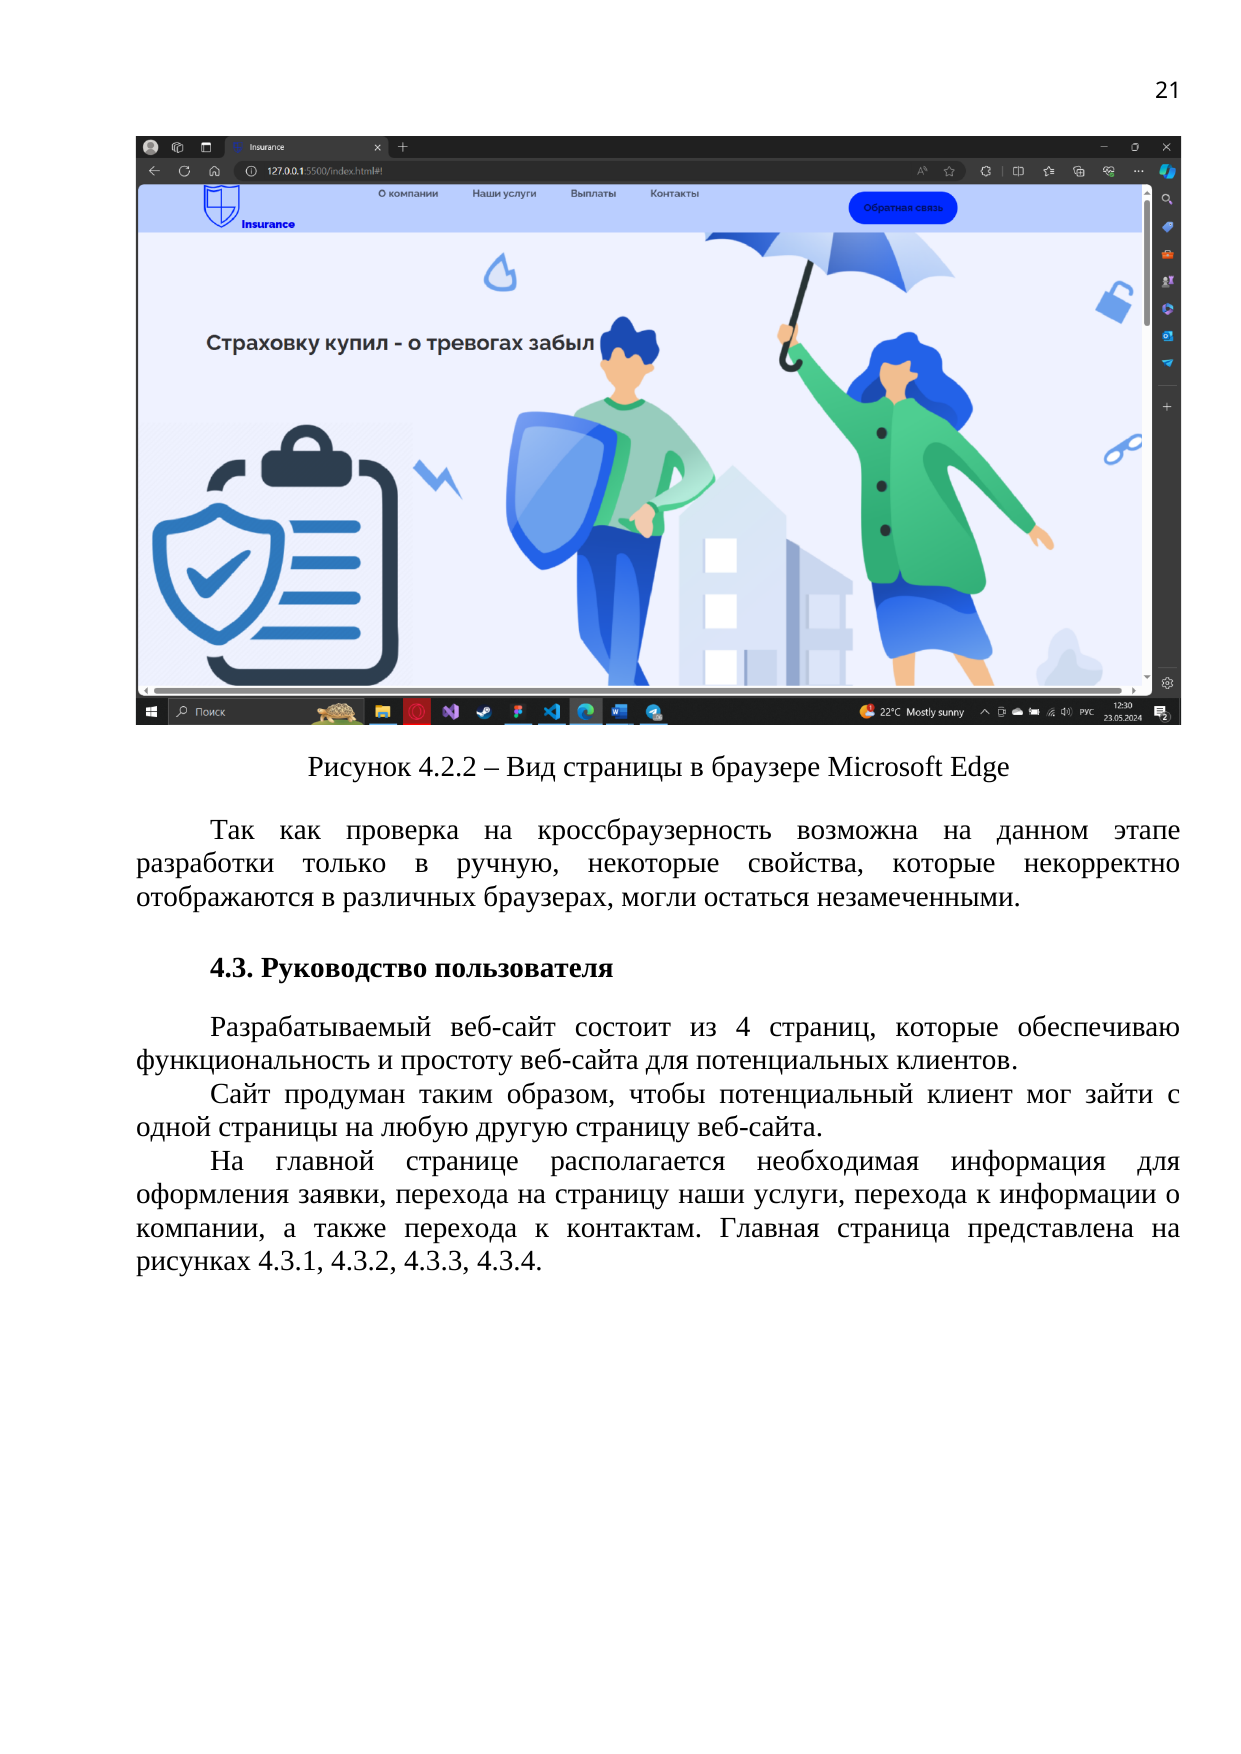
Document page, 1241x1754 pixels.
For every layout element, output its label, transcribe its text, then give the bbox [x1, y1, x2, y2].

text Рисунок 4.2.2 – Вид страницы в браузере Microsoft Edge [136, 749, 1181, 783]
picture [135, 136, 1182, 725]
text Разрабатываемый веб-сайт состоит из 4 страниц, которые обеспечиваю функциональность и простоту веб-сайта для потенциальных клиентов. [136, 1009, 1181, 1076]
text 4.3. Руководство пользователя [136, 950, 1181, 984]
text Так как проверка на кроссбраузерность возможна на данном этапе разработки только в ручную, некоторые свойства, которые некорректно отображаются в различных браузерах, могли остаться незамеченными. [136, 812, 1181, 913]
text На главной странице располагается необходимая информация для оформления заявки, перехода на страницу наши услуги, перехода к информации о компании, а также перехода к контактам. Главная страница представлена на рисунках 4.3.1, 4.3.2, 4.3.3, 4.3.4. [136, 1143, 1181, 1277]
text Сайт продуман таким образом, чтобы потенциальный клиент мог зайти с одной страницы на любую другую страницу веб-сайта. [136, 1076, 1181, 1143]
